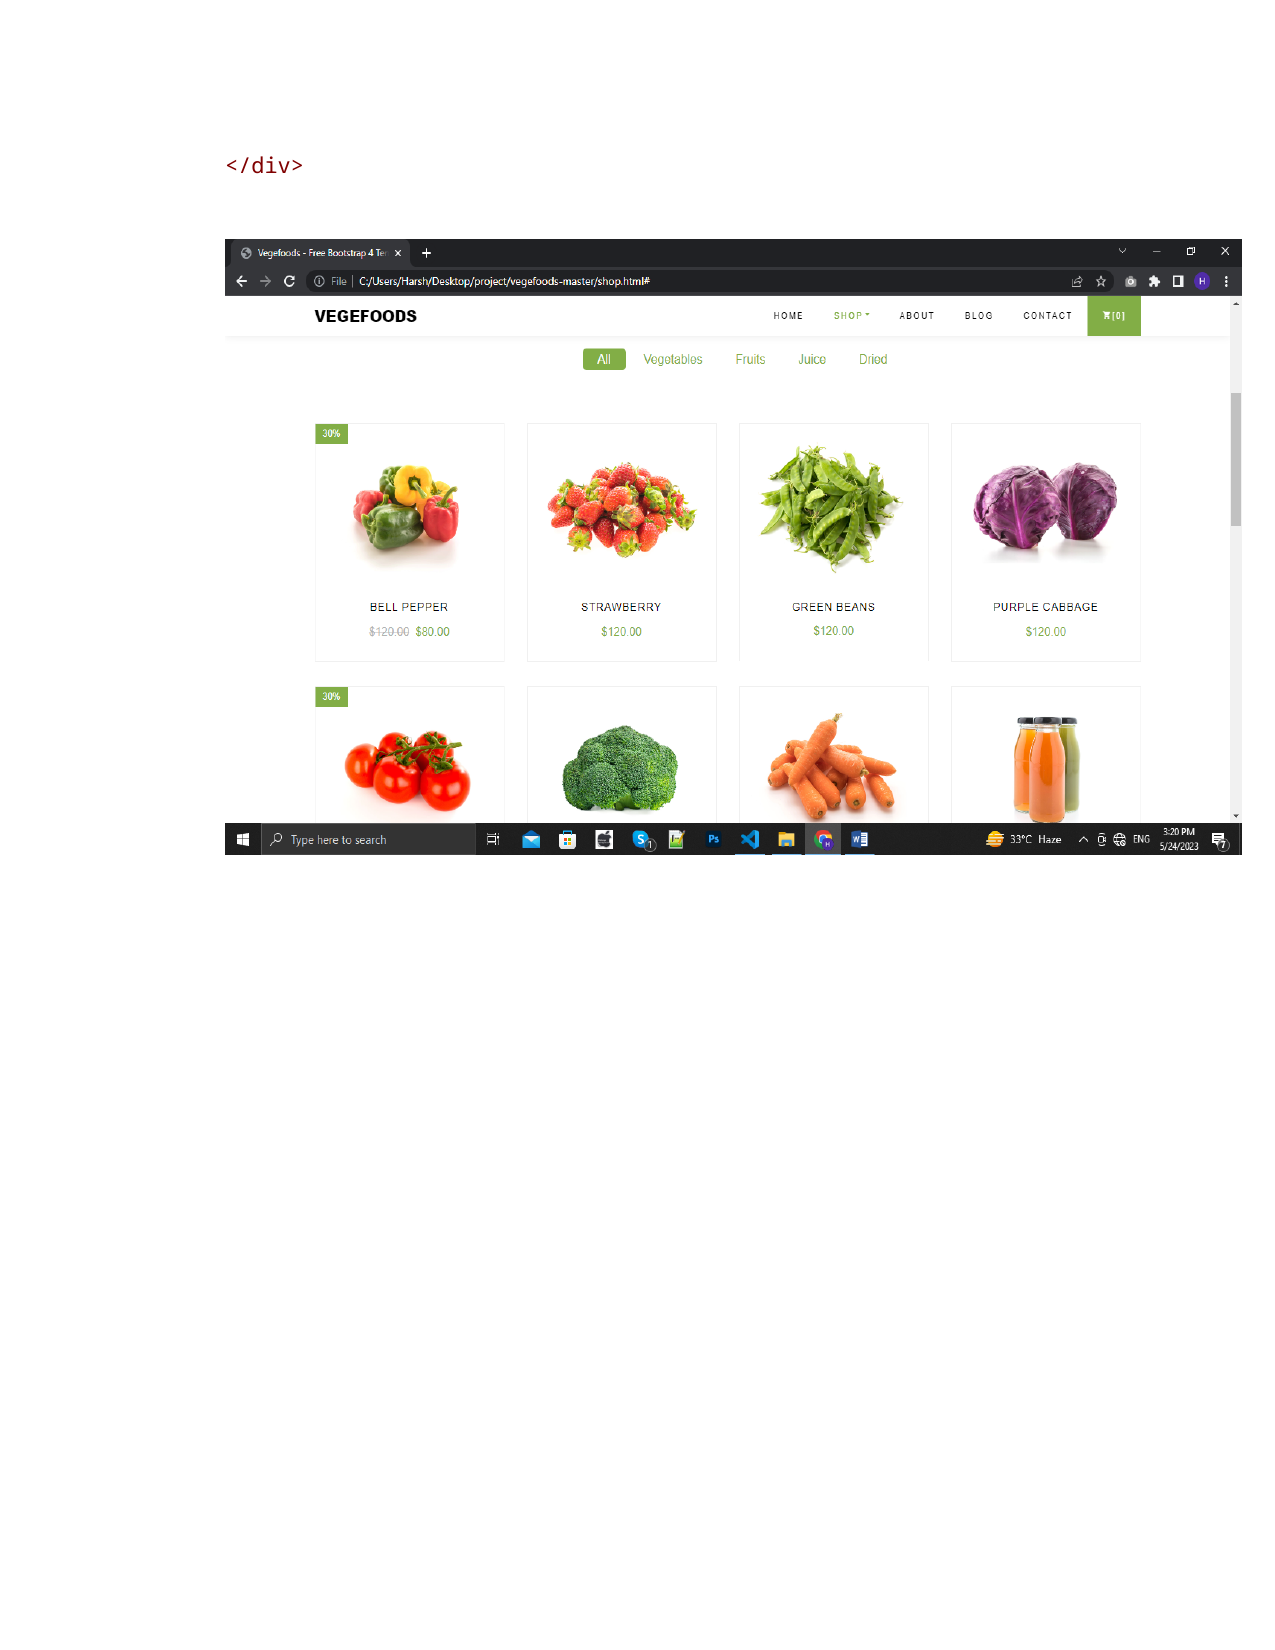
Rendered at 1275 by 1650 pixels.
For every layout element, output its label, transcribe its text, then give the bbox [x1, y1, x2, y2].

picture [225, 239, 1242, 855]
text </div> [150, 150, 1125, 180]
